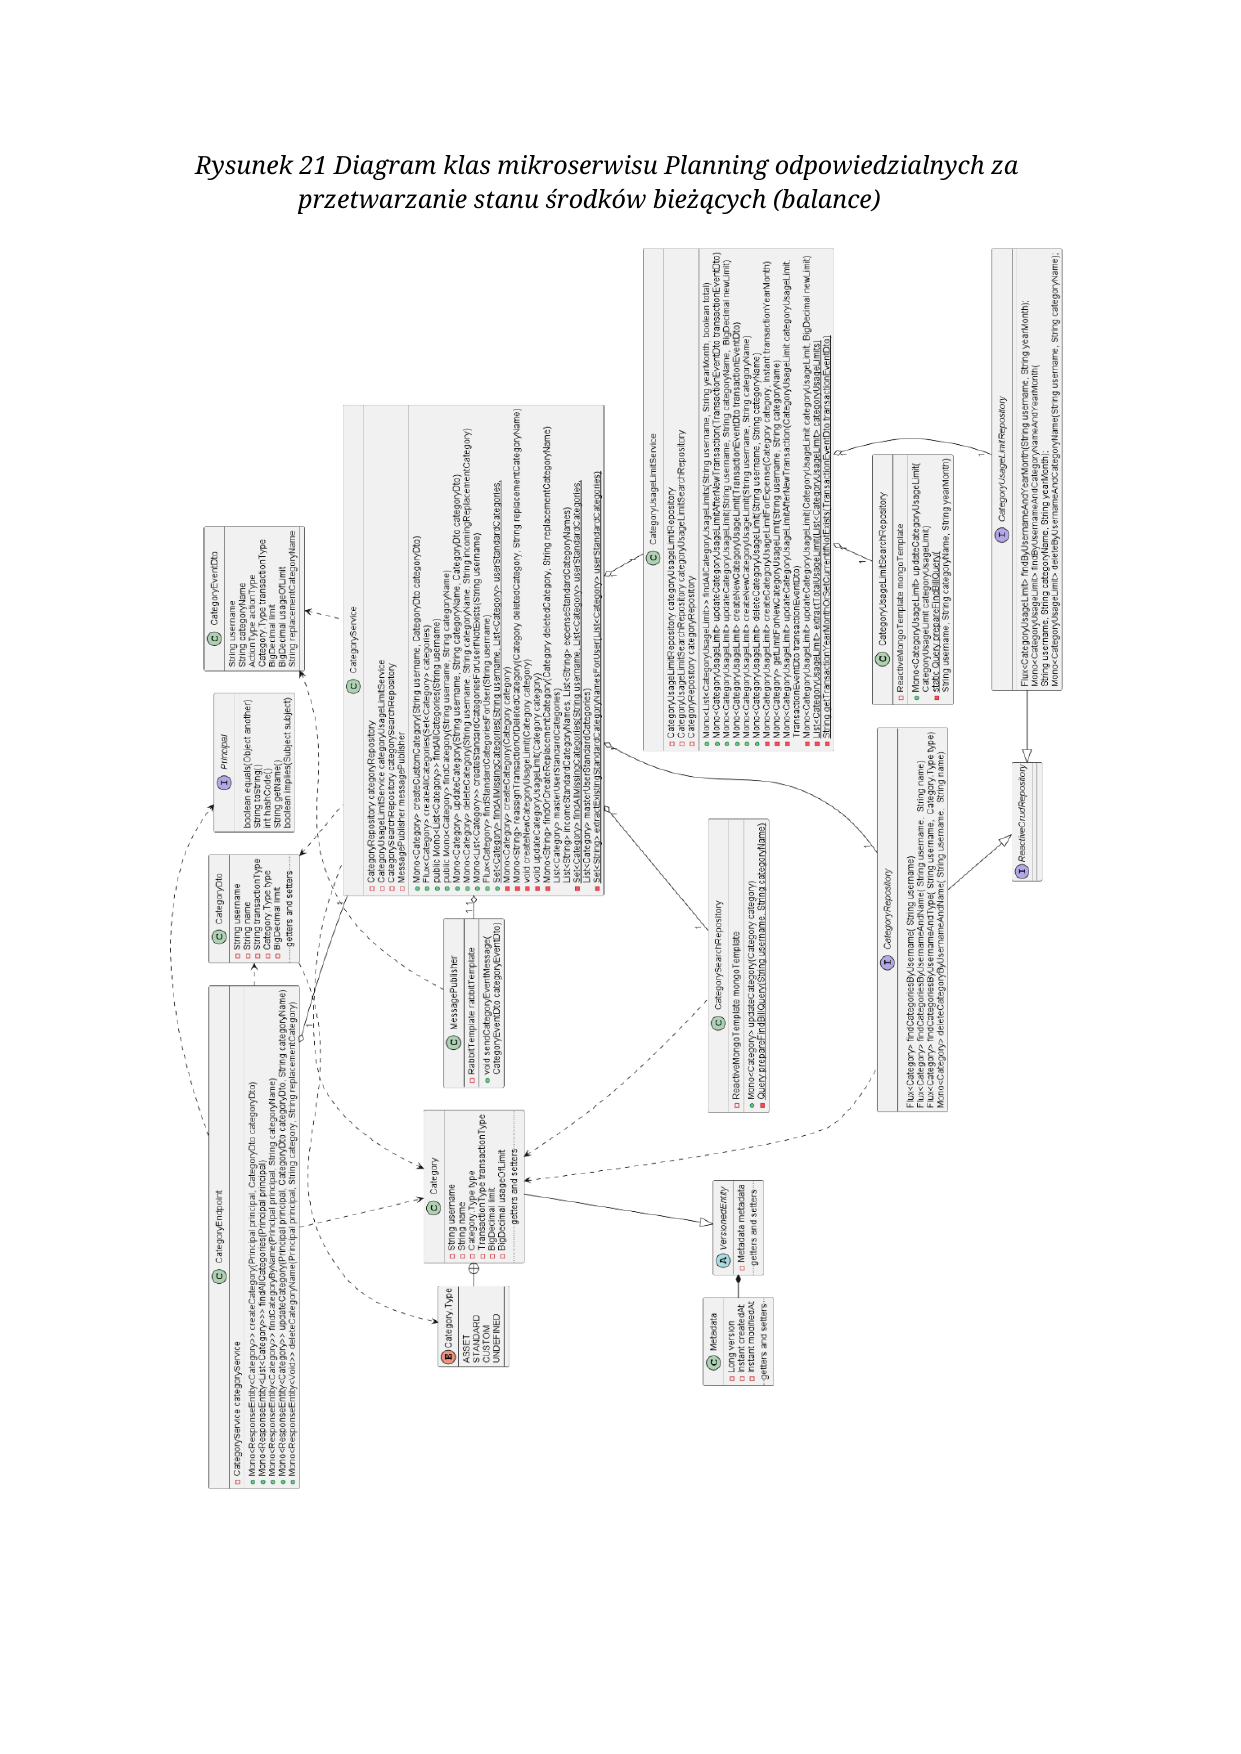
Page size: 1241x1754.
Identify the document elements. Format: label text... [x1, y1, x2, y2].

picture [150, 246, 1065, 1492]
